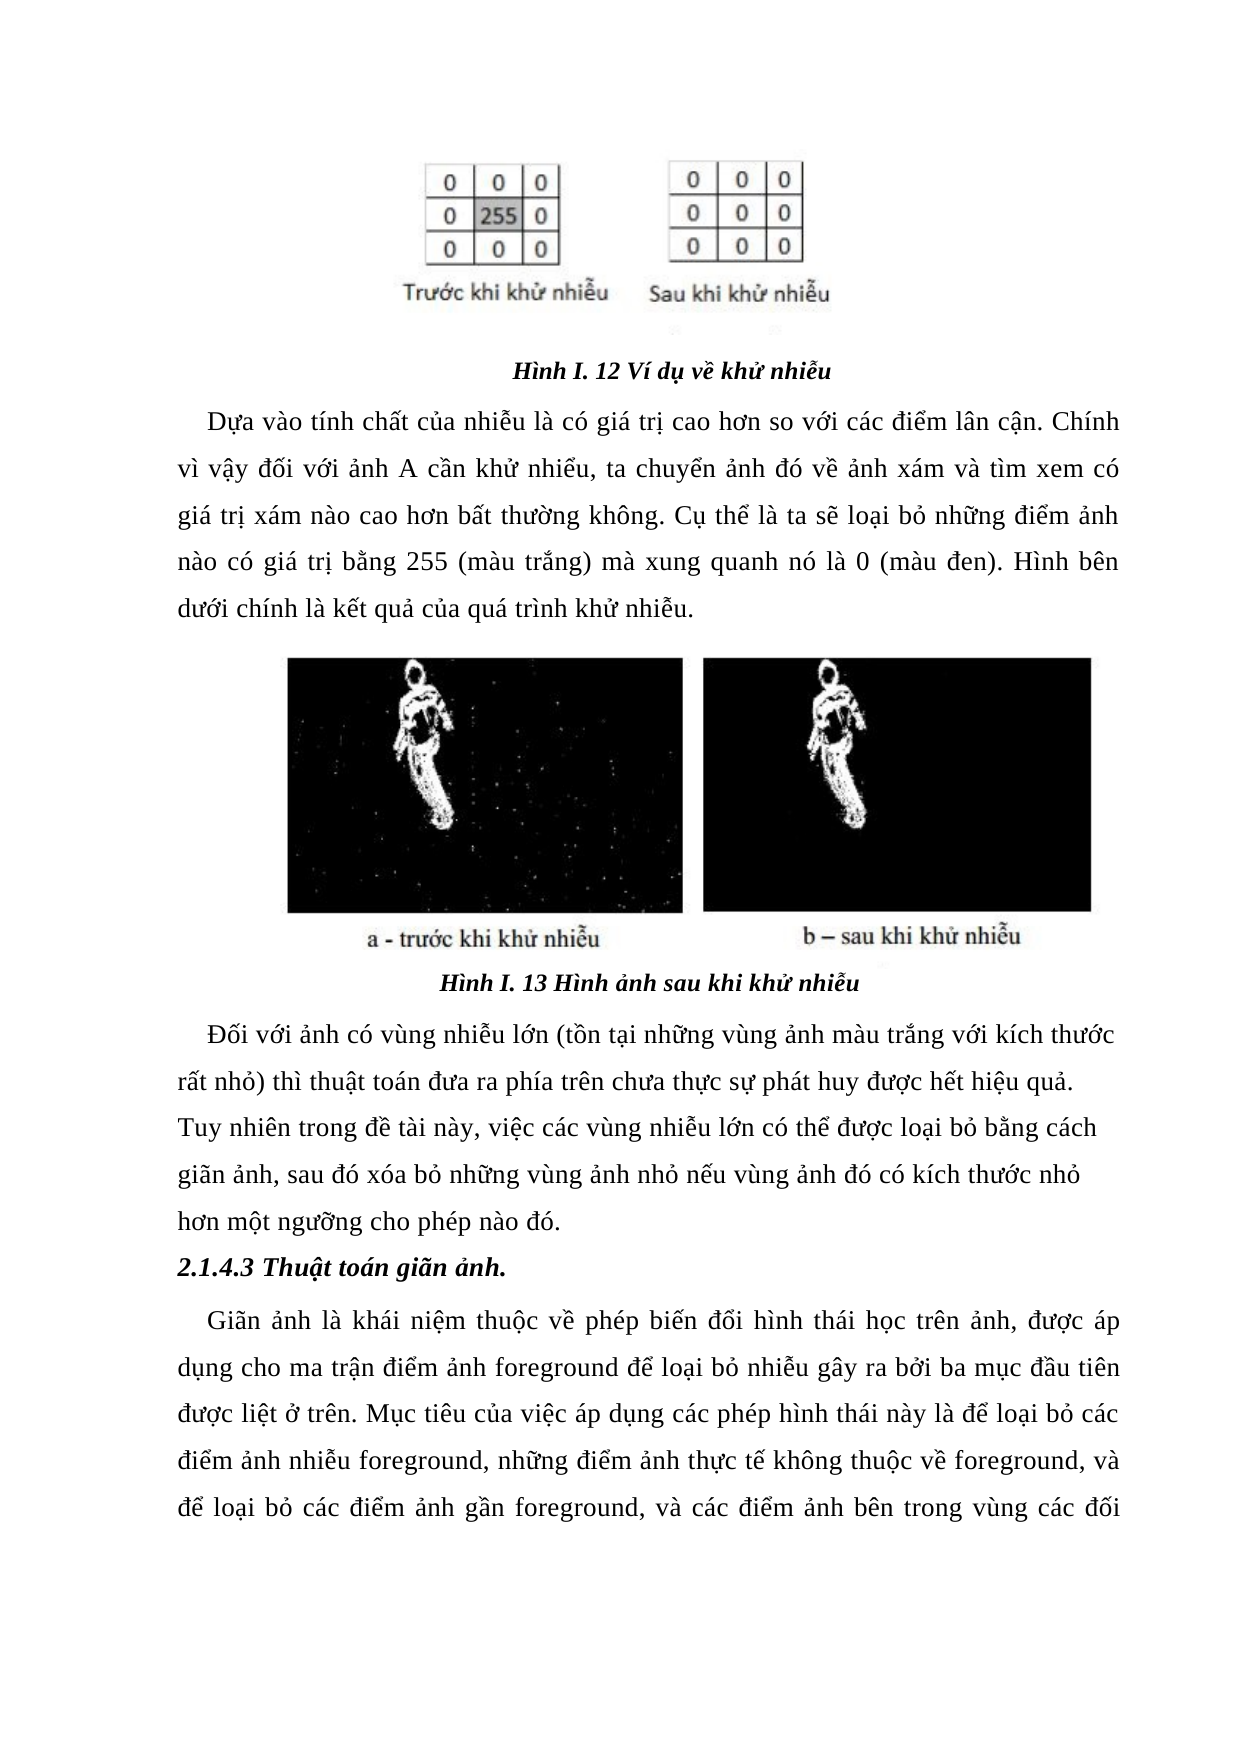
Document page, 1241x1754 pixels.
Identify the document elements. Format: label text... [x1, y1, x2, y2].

text Dựa vào tính chất của nhiễu là có giá trị cao hơn so với các điểm lân cận. Chính vì vậy đối với ảnh A cần khử nhiểu, ta chuyển ảnh đó về ảnh xám và tìm xem có giá trị xám nào cao hơn bất thường không. Cụ thể là ta sẽ loại bỏ những điểm ảnh nào có giá trị bằng 255 (màu trắng) mà xung quanh nó là 0 (màu đen). Hình bên dưới chính là kết quả của quá trình khử nhiễu. [177, 406, 1122, 623]
text Đối với ảnh có vùng nhiễu lớn (tồn tại những vùng ảnh màu trắng với kích thước rất nhỏ) thì thuật toán đưa ra phía trên chưa thực sự phát huy được hết hiệu quả. Tuy nhiên trong đề tài này, việc các vùng nhiễu lớn có thể được loại bỏ bằng cách giãn ảnh, sau đó xóa bỏ những vùng ảnh nhỏ nếu vùng ảnh đó có kích thước nhỏ hơn một ngưỡng cho phép nào đó. 2.1.4.3 Thuật toán giãn ảnh. [177, 1018, 1122, 1282]
picture [206, 137, 1007, 335]
picture [222, 645, 1163, 969]
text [177, 1304, 1122, 1522]
